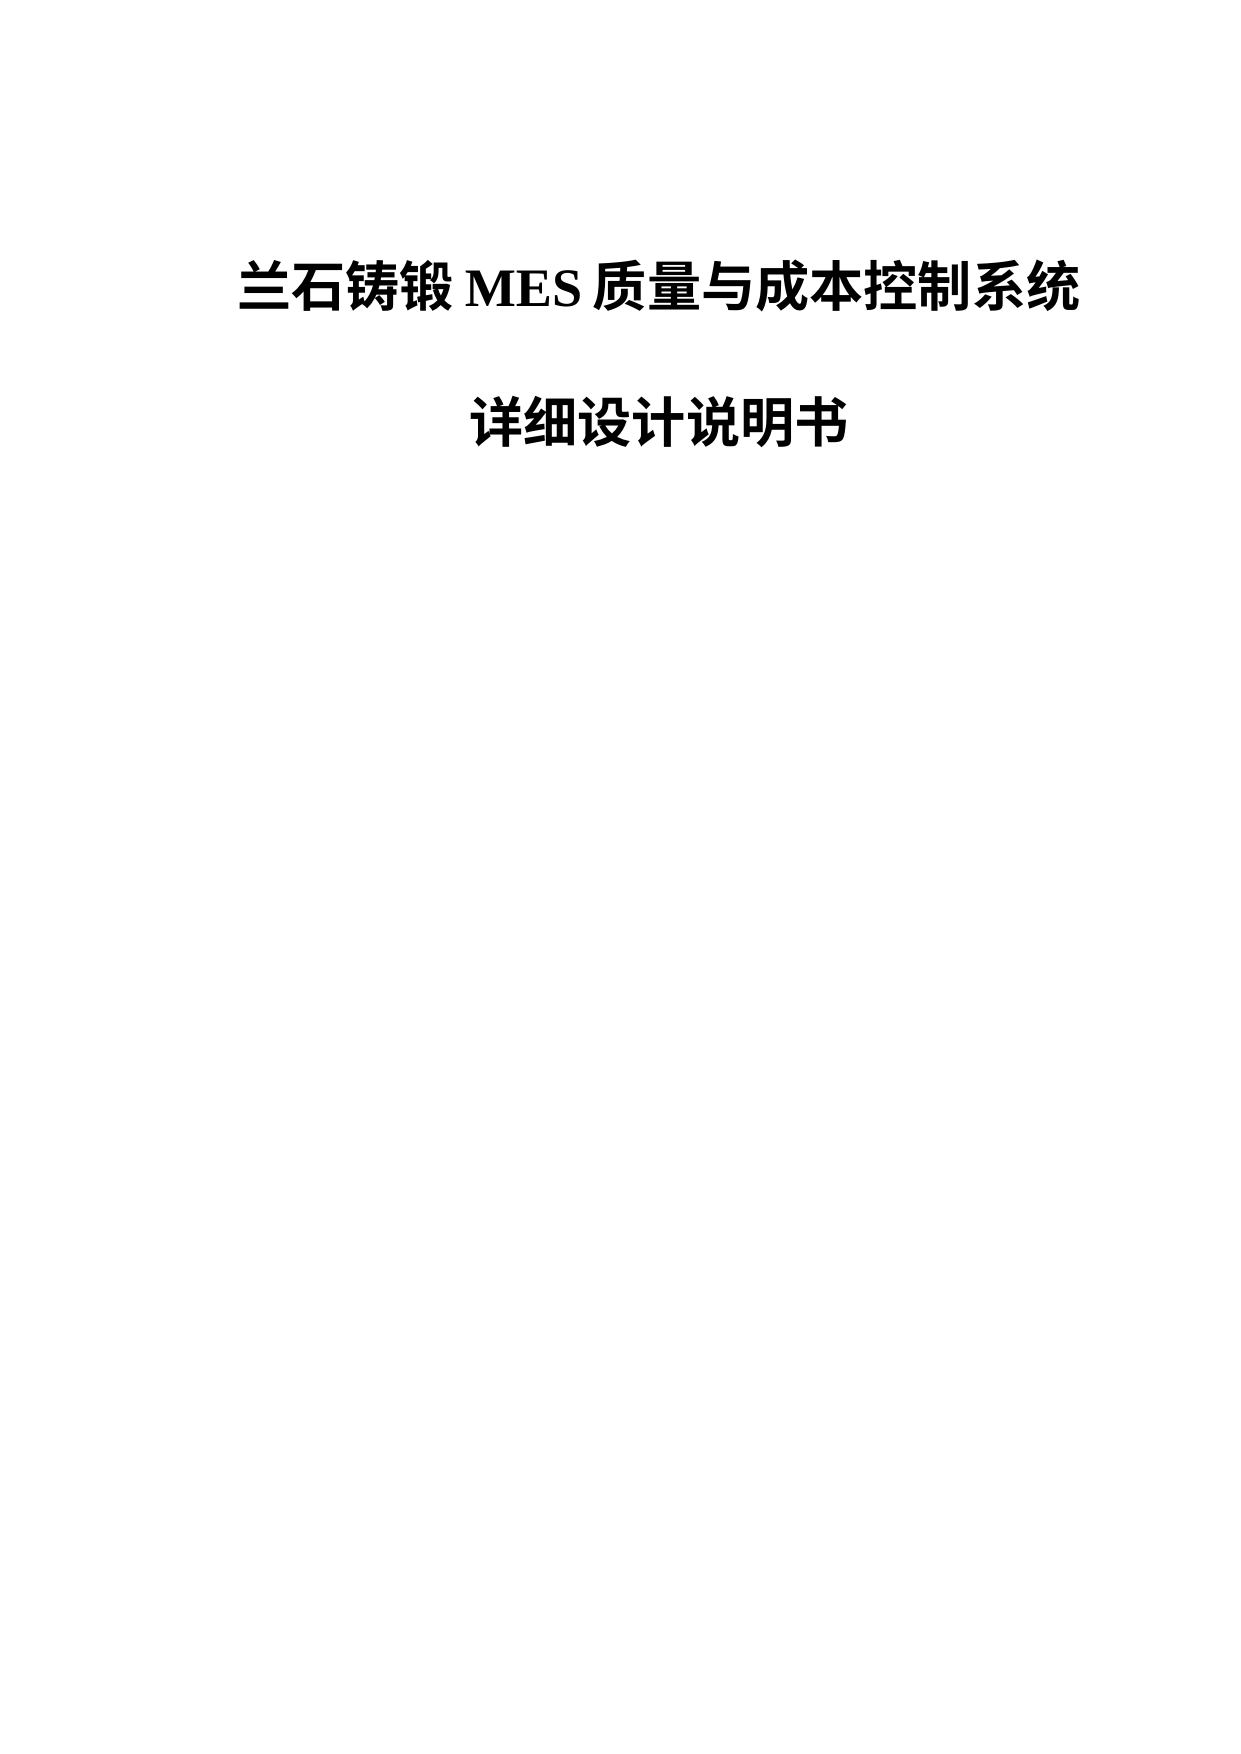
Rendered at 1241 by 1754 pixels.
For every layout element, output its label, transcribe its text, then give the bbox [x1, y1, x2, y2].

text 兰石铸锻MES质量与成本控制系统 [136, 234, 1137, 331]
text 详细设计说明书 [136, 370, 1137, 468]
